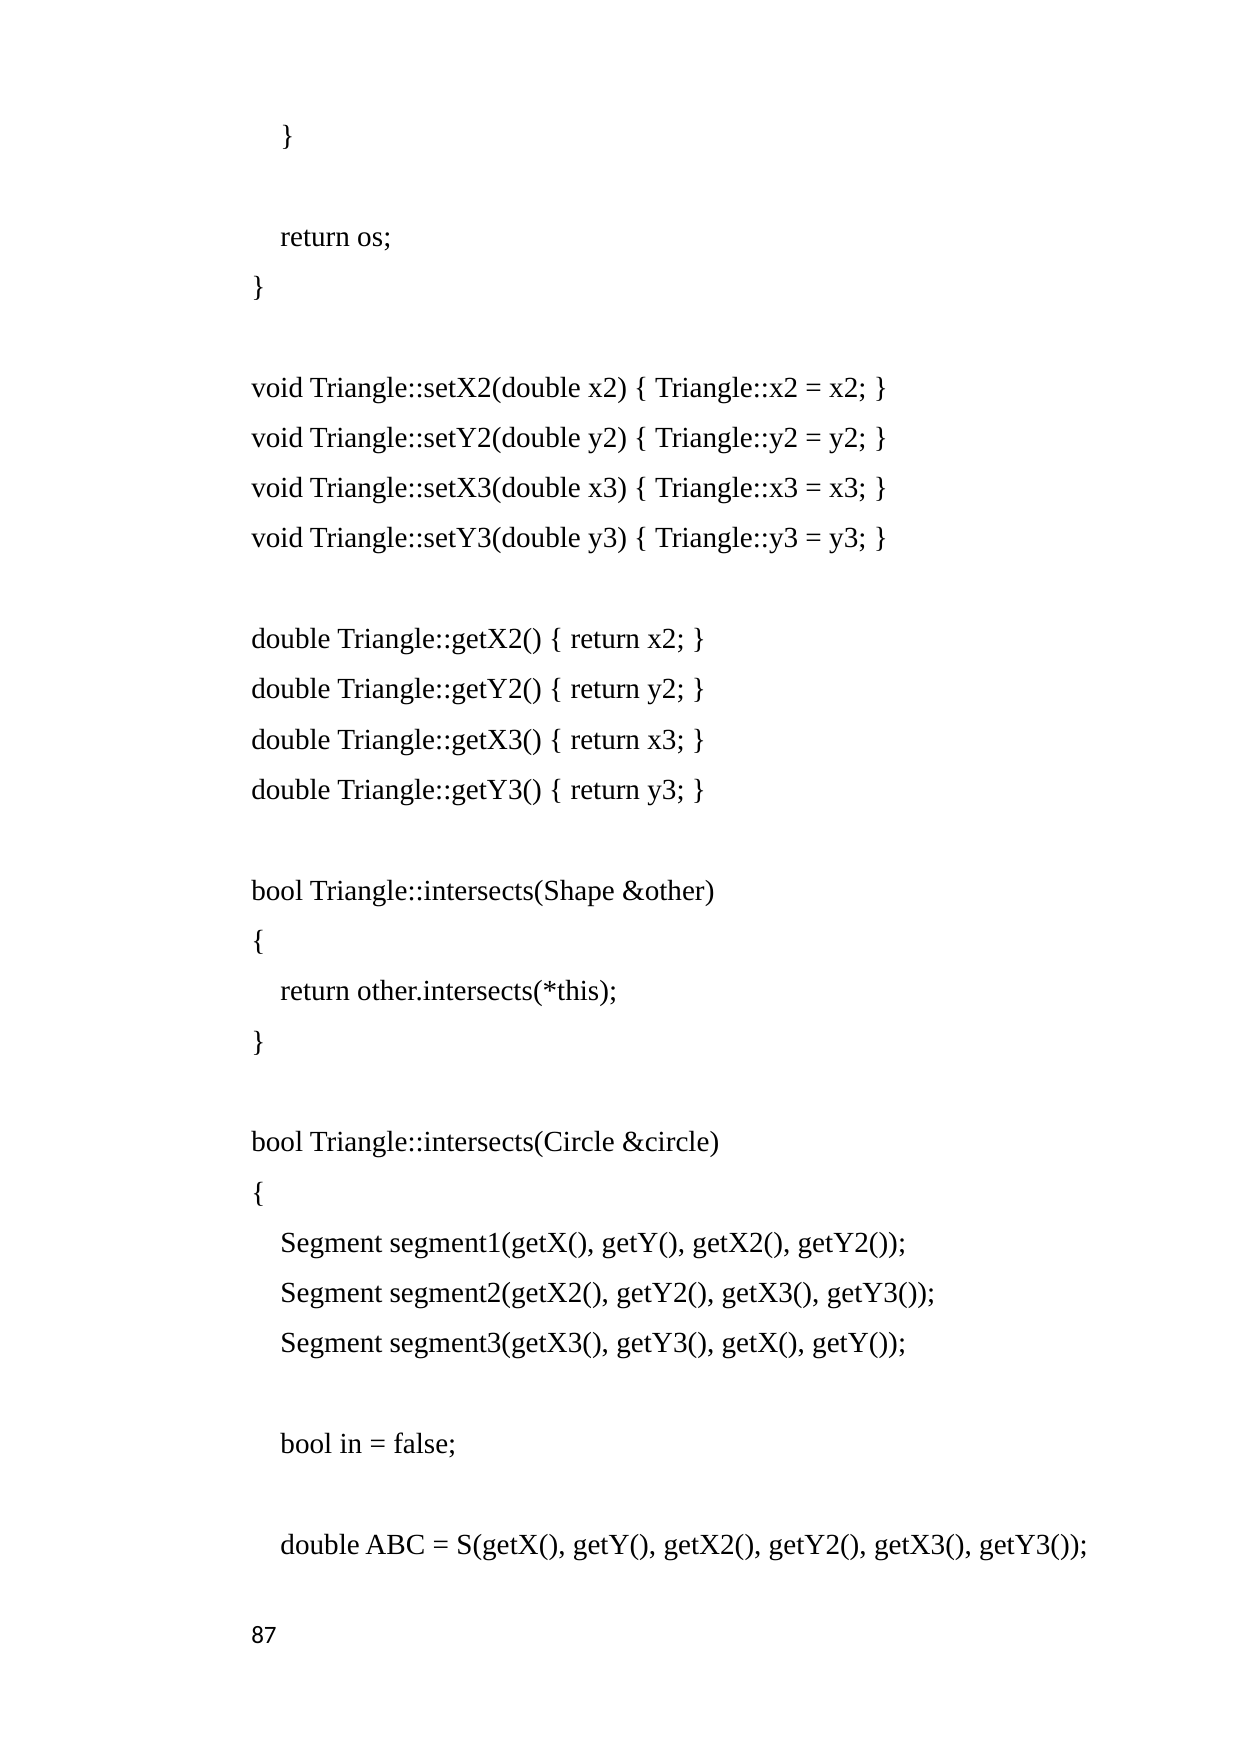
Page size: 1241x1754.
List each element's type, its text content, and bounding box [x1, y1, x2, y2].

text } [177, 269, 1181, 303]
text { [177, 1175, 1181, 1208]
text { [177, 923, 1181, 957]
text void Triangle::setY2(double y2) { Triangle::y2 = y2; } [177, 420, 1181, 453]
text Segment segment1(getX(), getY(), getX2(), getY2()); [177, 1225, 1181, 1258]
text } [177, 118, 1181, 152]
text double Triangle::getX3() { return x3; } [177, 722, 1181, 755]
text double ABC = S(getX(), getY(), getX2(), getY2(), getX3(), getY3()); [177, 1527, 1181, 1560]
text bool in = false; [177, 1426, 1181, 1460]
text } [177, 1024, 1181, 1057]
text return os; [177, 219, 1181, 252]
text Segment segment2(getX2(), getY2(), getX3(), getY3()); [177, 1275, 1181, 1309]
text void Triangle::setY3(double y3) { Triangle::y3 = y3; } [177, 521, 1181, 554]
text bool Triangle::intersects(Circle &circle) [177, 1124, 1181, 1158]
text return other.intersects(*this); [177, 973, 1181, 1007]
text void Triangle::setX2(double x2) { Triangle::x2 = x2; } [177, 370, 1181, 403]
text double Triangle::getY2() { return y2; } [177, 672, 1181, 705]
text Segment segment3(getX3(), getY3(), getX(), getY()); [177, 1326, 1181, 1359]
text double Triangle::getY3() { return y3; } [177, 772, 1181, 806]
text bool Triangle::intersects(Shape &other) [177, 873, 1181, 906]
text void Triangle::setX3(double x3) { Triangle::x3 = x3; } [177, 470, 1181, 504]
text double Triangle::getX2() { return x2; } [177, 621, 1181, 655]
